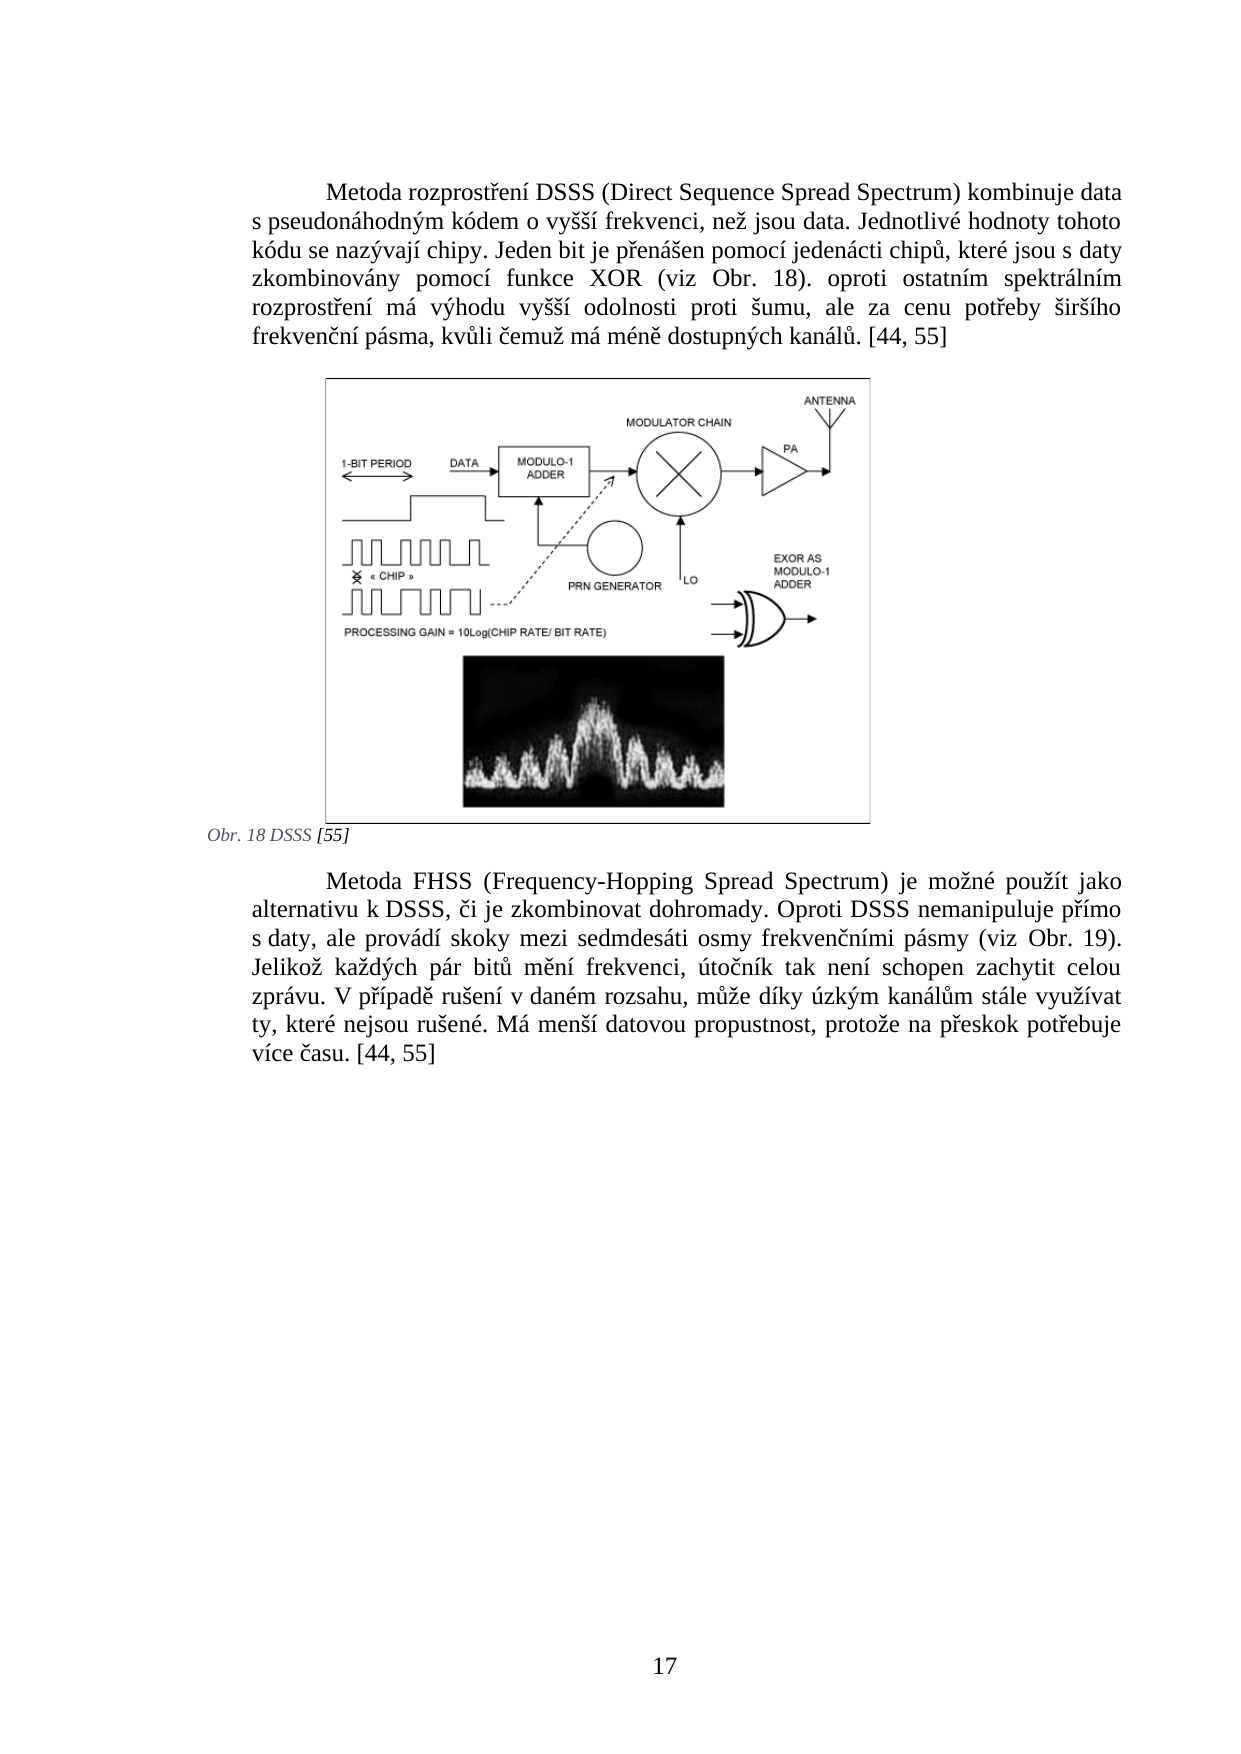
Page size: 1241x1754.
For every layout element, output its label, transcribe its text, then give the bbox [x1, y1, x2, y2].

text Obr. 18 DSSS [207, 823, 1122, 845]
picture [325, 378, 871, 824]
text Metoda rozprostření DSSS (Direct Sequence Spread Spectrum) kombinuje data s pseudonáhodným kódem o vyšší frekvenci, než jsou data. Jednotlivé hodnoty tohoto kódu se nazývají chipy. Jeden bit je přenášen pomocí jedenácti chipů, které jsou s daty zkombinovány pomocí funkce XOR (viz Obr. 18). oproti ostatním spektrálním rozprostření má výhodu vyšší odolnosti proti šumu, ale za cenu potřeby širšího frekvenční pásma, kvůli čemuž má méně dostupných kanálů. [252, 177, 1122, 350]
text Metoda FHSS (Frequency-Hopping Spread Spectrum) je možné použít jako alternativu k DSSS, či je zkombinovat dohromady. Oproti DSSS nemanipuluje přímo s daty, ale provádí skoky mezi sedmdesáti osmy frekvenčními pásmy (viz Obr. 19). Jelikož každých pár bitů mění frekvenci, útočník tak není schopen zachytit celou zprávu. V případě rušení v daném rozsahu, může díky úzkým kanálům stále využívat ty, které nejsou rušené. Má menší datovou propustnost, protože na přeskok potřebuje více času. [252, 866, 1122, 1067]
